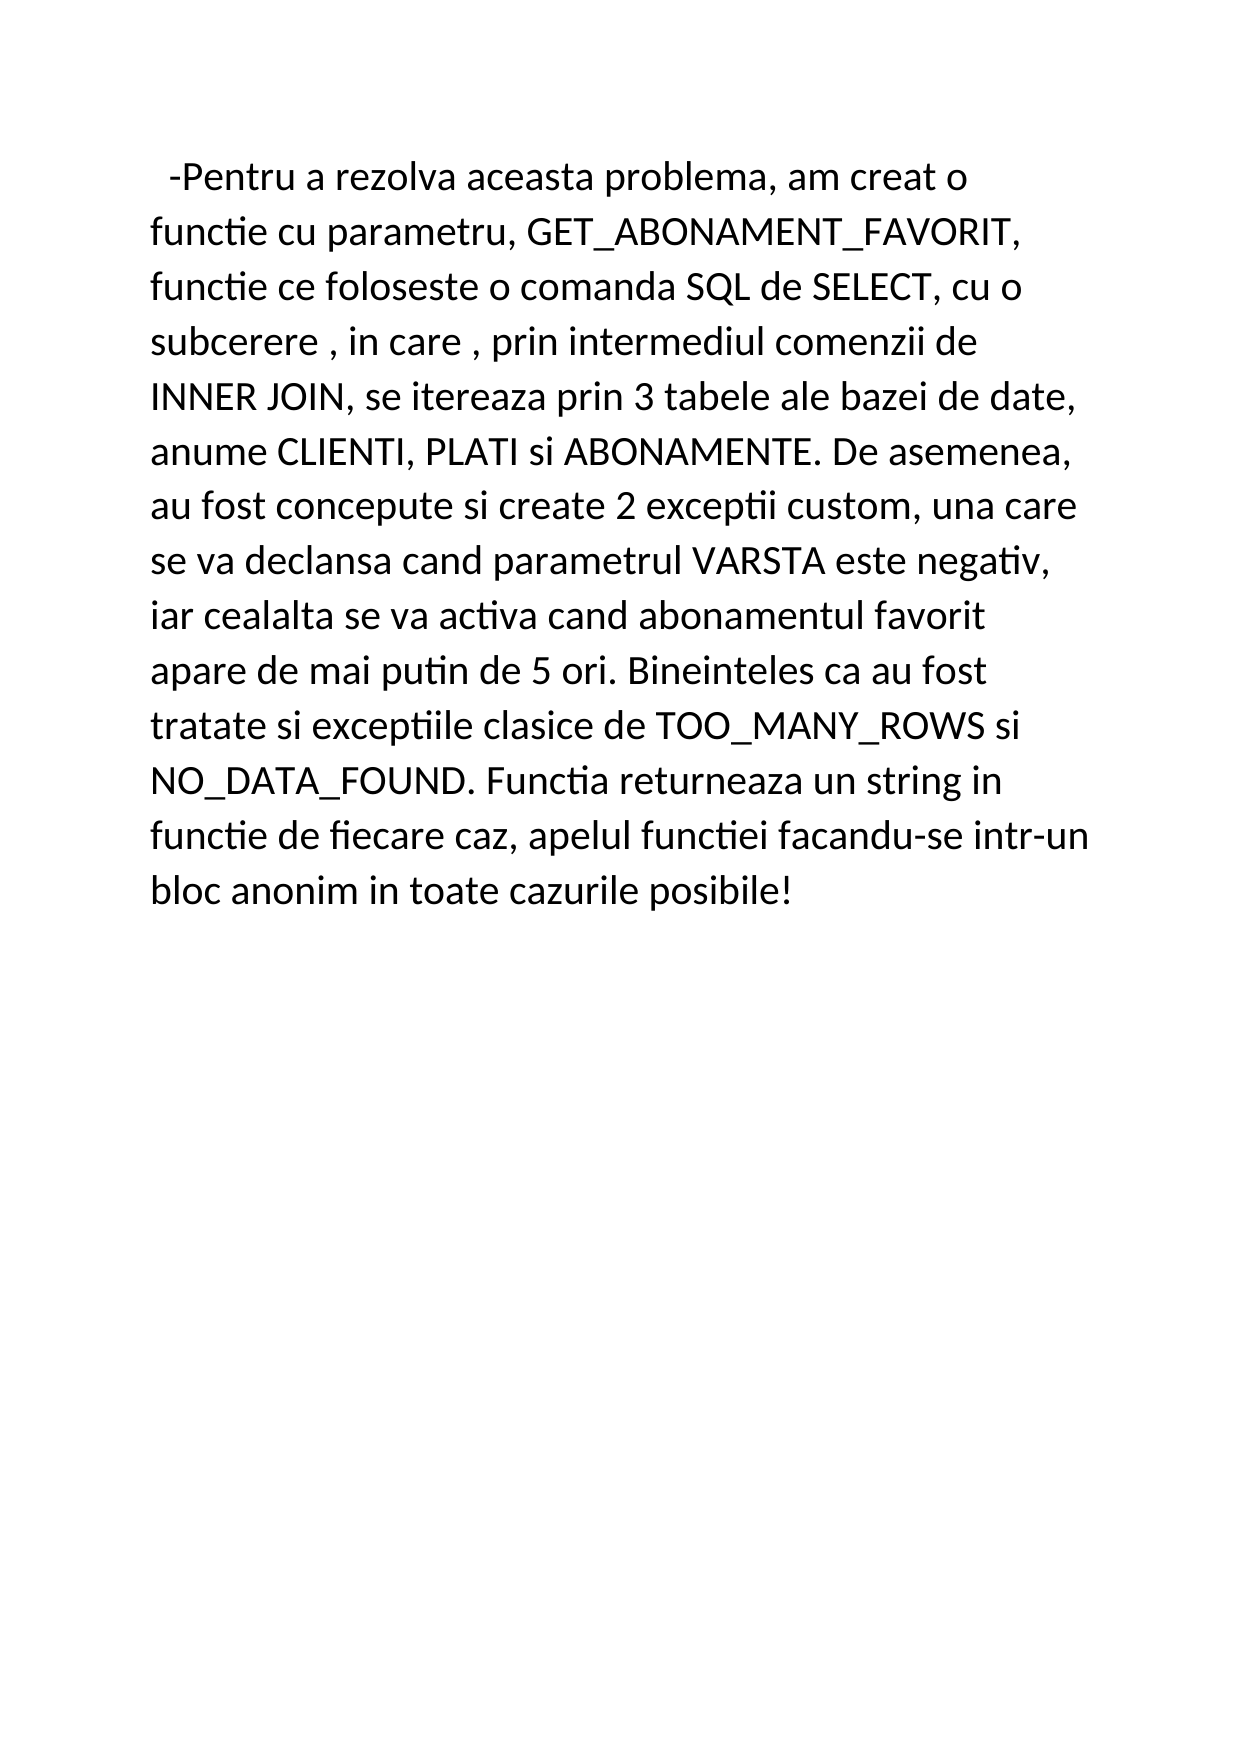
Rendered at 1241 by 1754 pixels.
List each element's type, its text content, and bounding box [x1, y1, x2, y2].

text -Pentru a rezolva aceasta problema, am creat o functie cu parametru, GET_ABONAMENT_FAVORIT, functie ce foloseste o comanda SQL de SELECT, cu o subcerere , in care , prin intermediul comenzii de INNER JOIN, se itereaza prin 3 tabele ale bazei de date, anume CLIENTI, PLATI si ABONAMENTE. De asemenea, au fost concepute si create 2 exceptii custom, una care se va declansa cand parametrul VARSTA este negativ, iar cealalta se va activa cand abonamentul favorit apare de mai putin de 5 ori. Bineinteles ca au fost tratate si exceptiile clasice de TOO_MANY_ROWS si NO_DATA_FOUND. Functia returneaza un string in functie de fiecare caz, apelul functiei facandu-se intr-un bloc anonim in toate cazurile posibile! [150, 150, 1090, 914]
